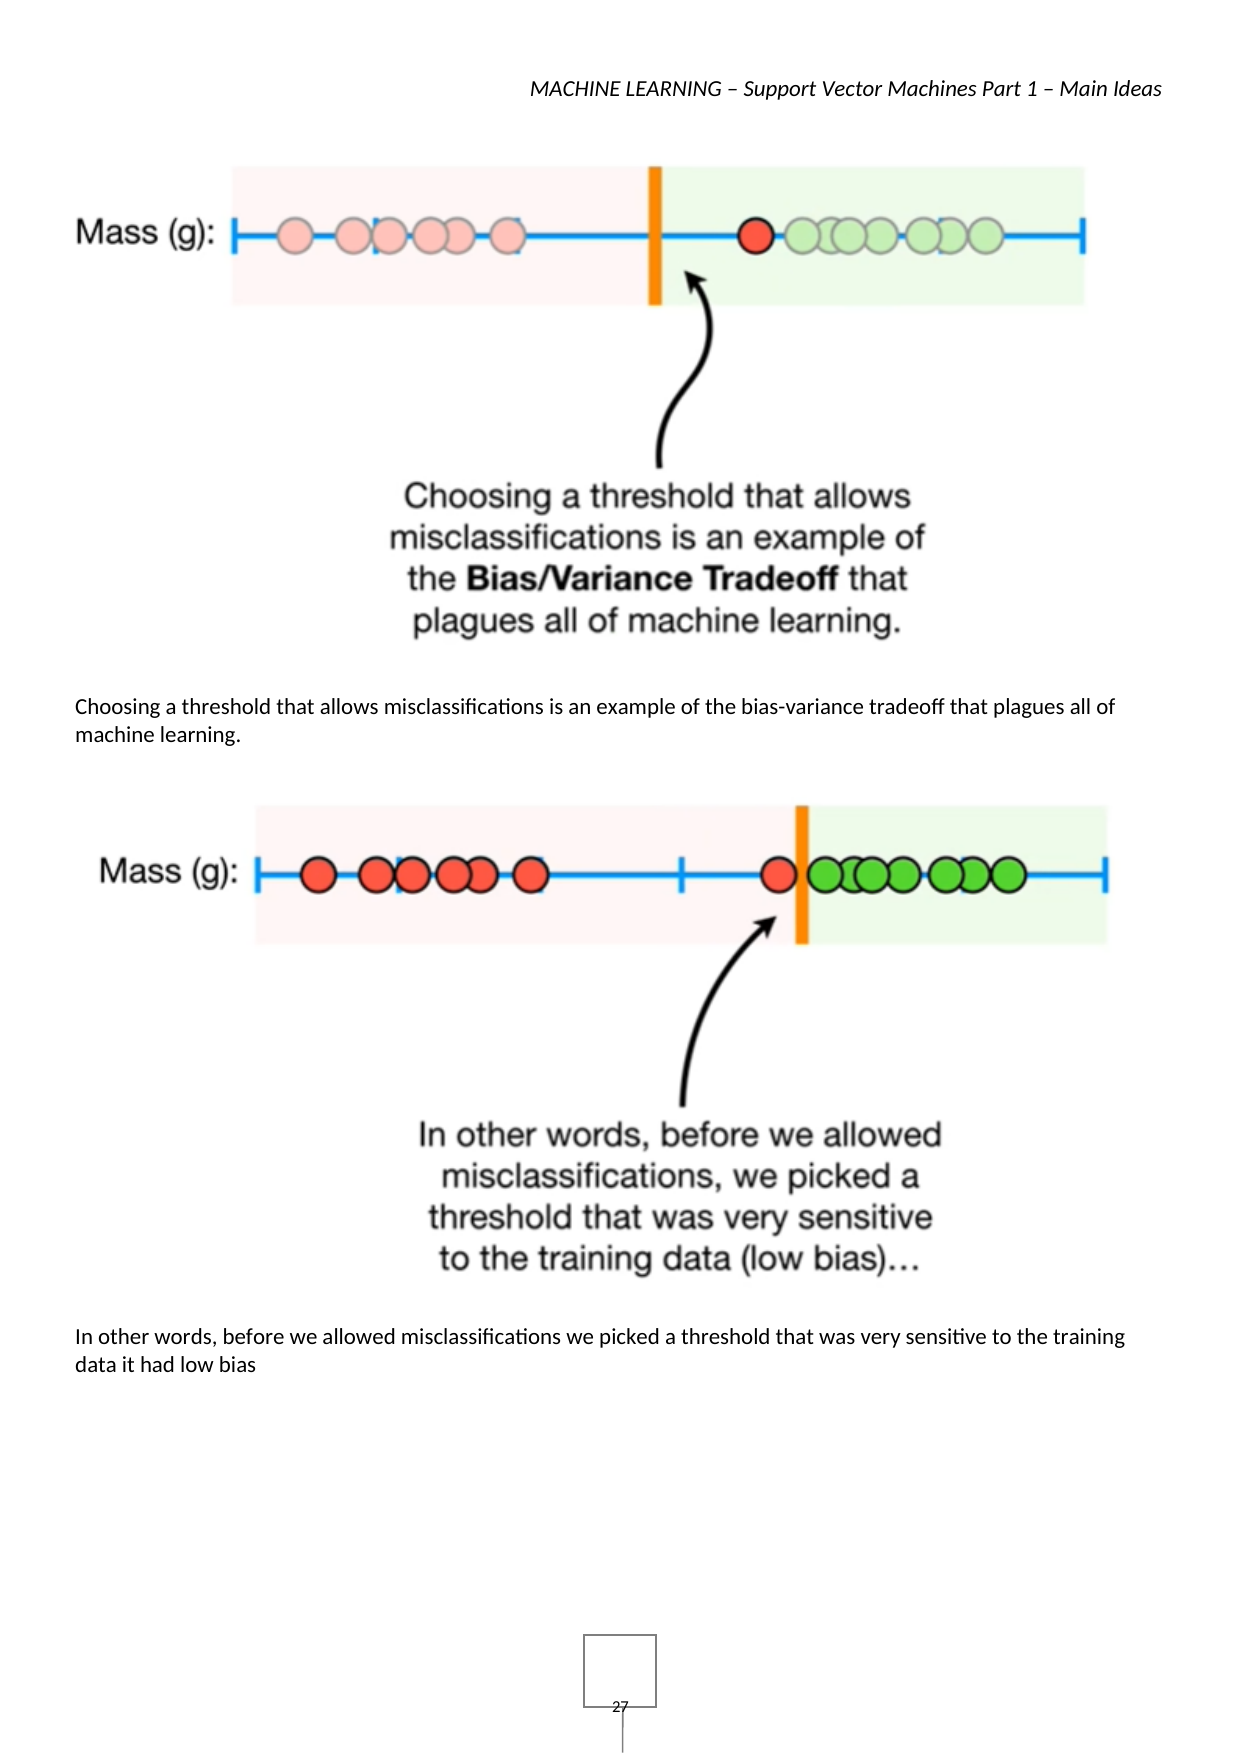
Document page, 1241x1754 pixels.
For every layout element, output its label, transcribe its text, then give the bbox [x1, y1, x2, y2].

picture [75, 129, 1123, 693]
picture [75, 776, 1144, 1322]
text Choosing a threshold that allows misclassifications is an example of the bias-variance tradeoff that plagues all of machine learning. [75, 692, 1165, 748]
text In other words, before we allowed misclassifications we picked a threshold that was very sensitive to the training data it had low bias [75, 1322, 1165, 1378]
